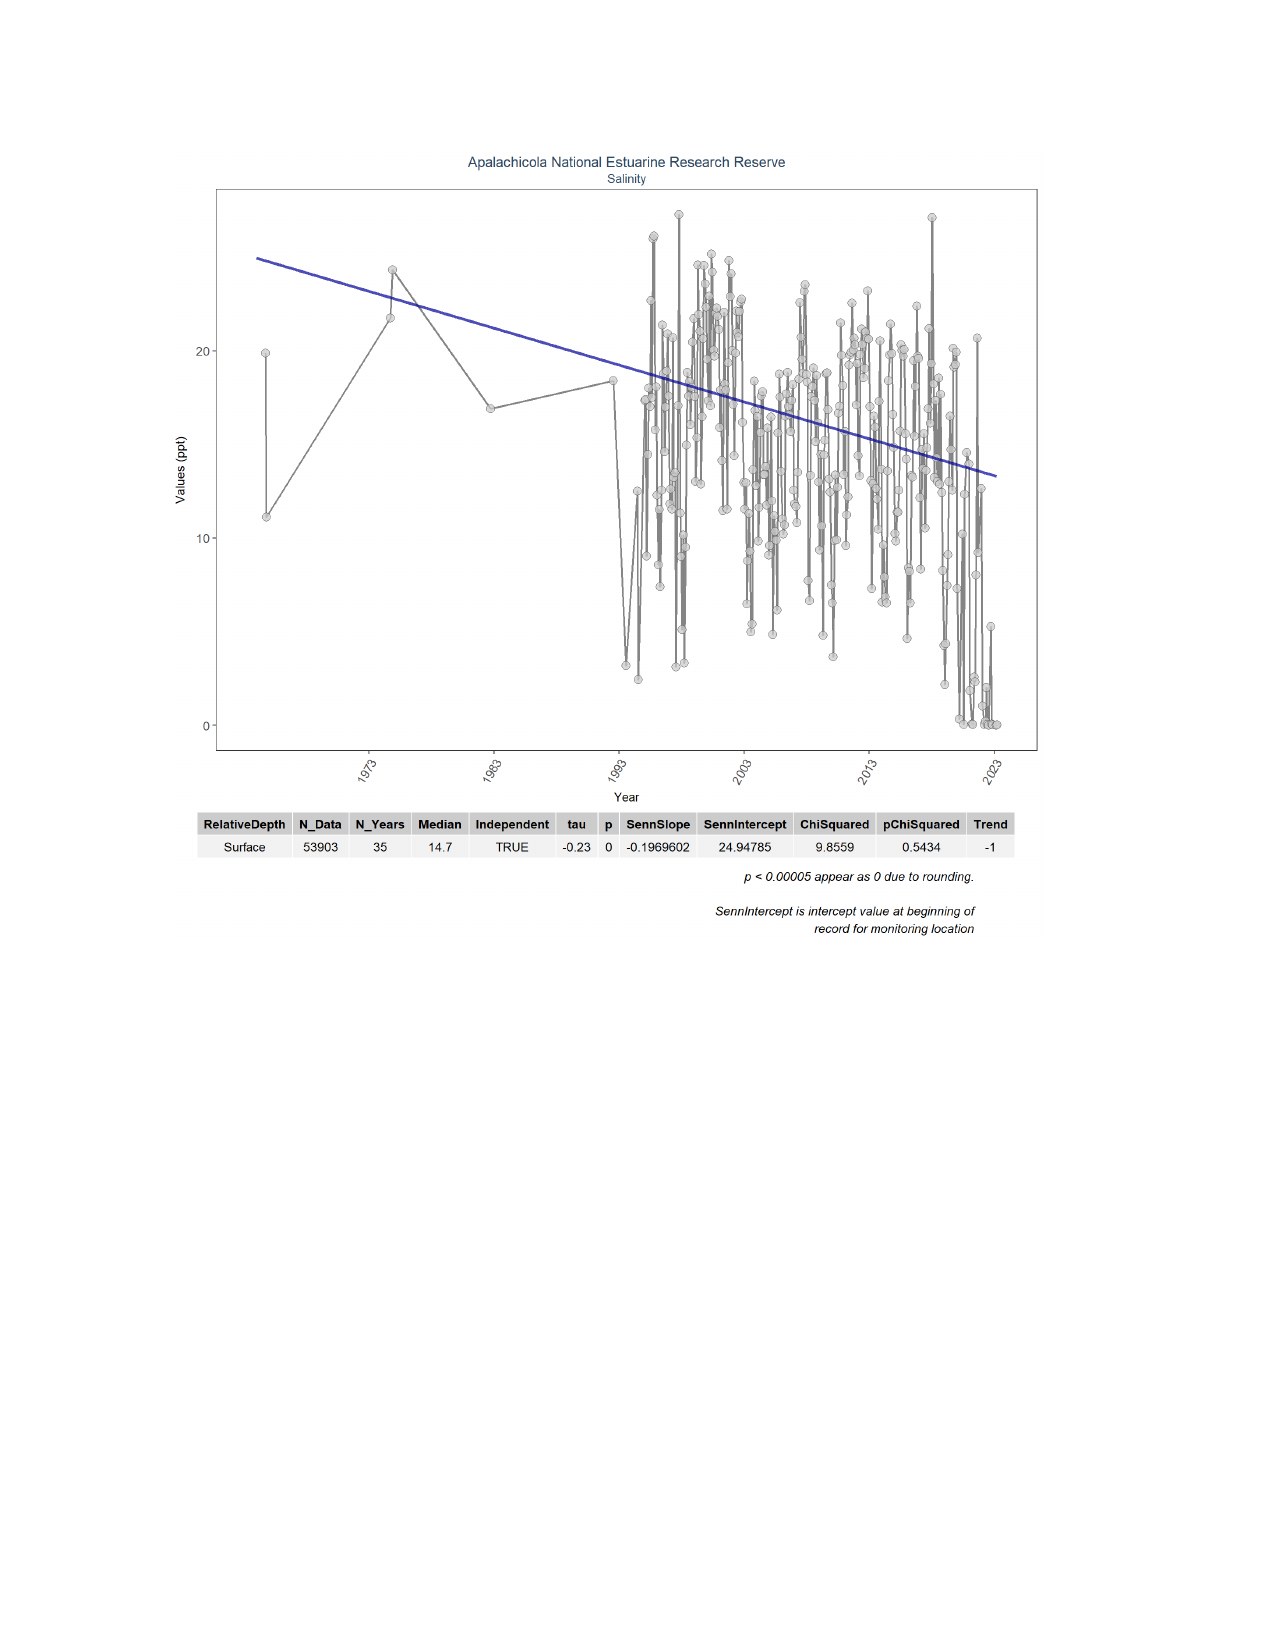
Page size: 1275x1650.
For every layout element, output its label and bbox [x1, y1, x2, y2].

picture [168, 150, 1044, 938]
